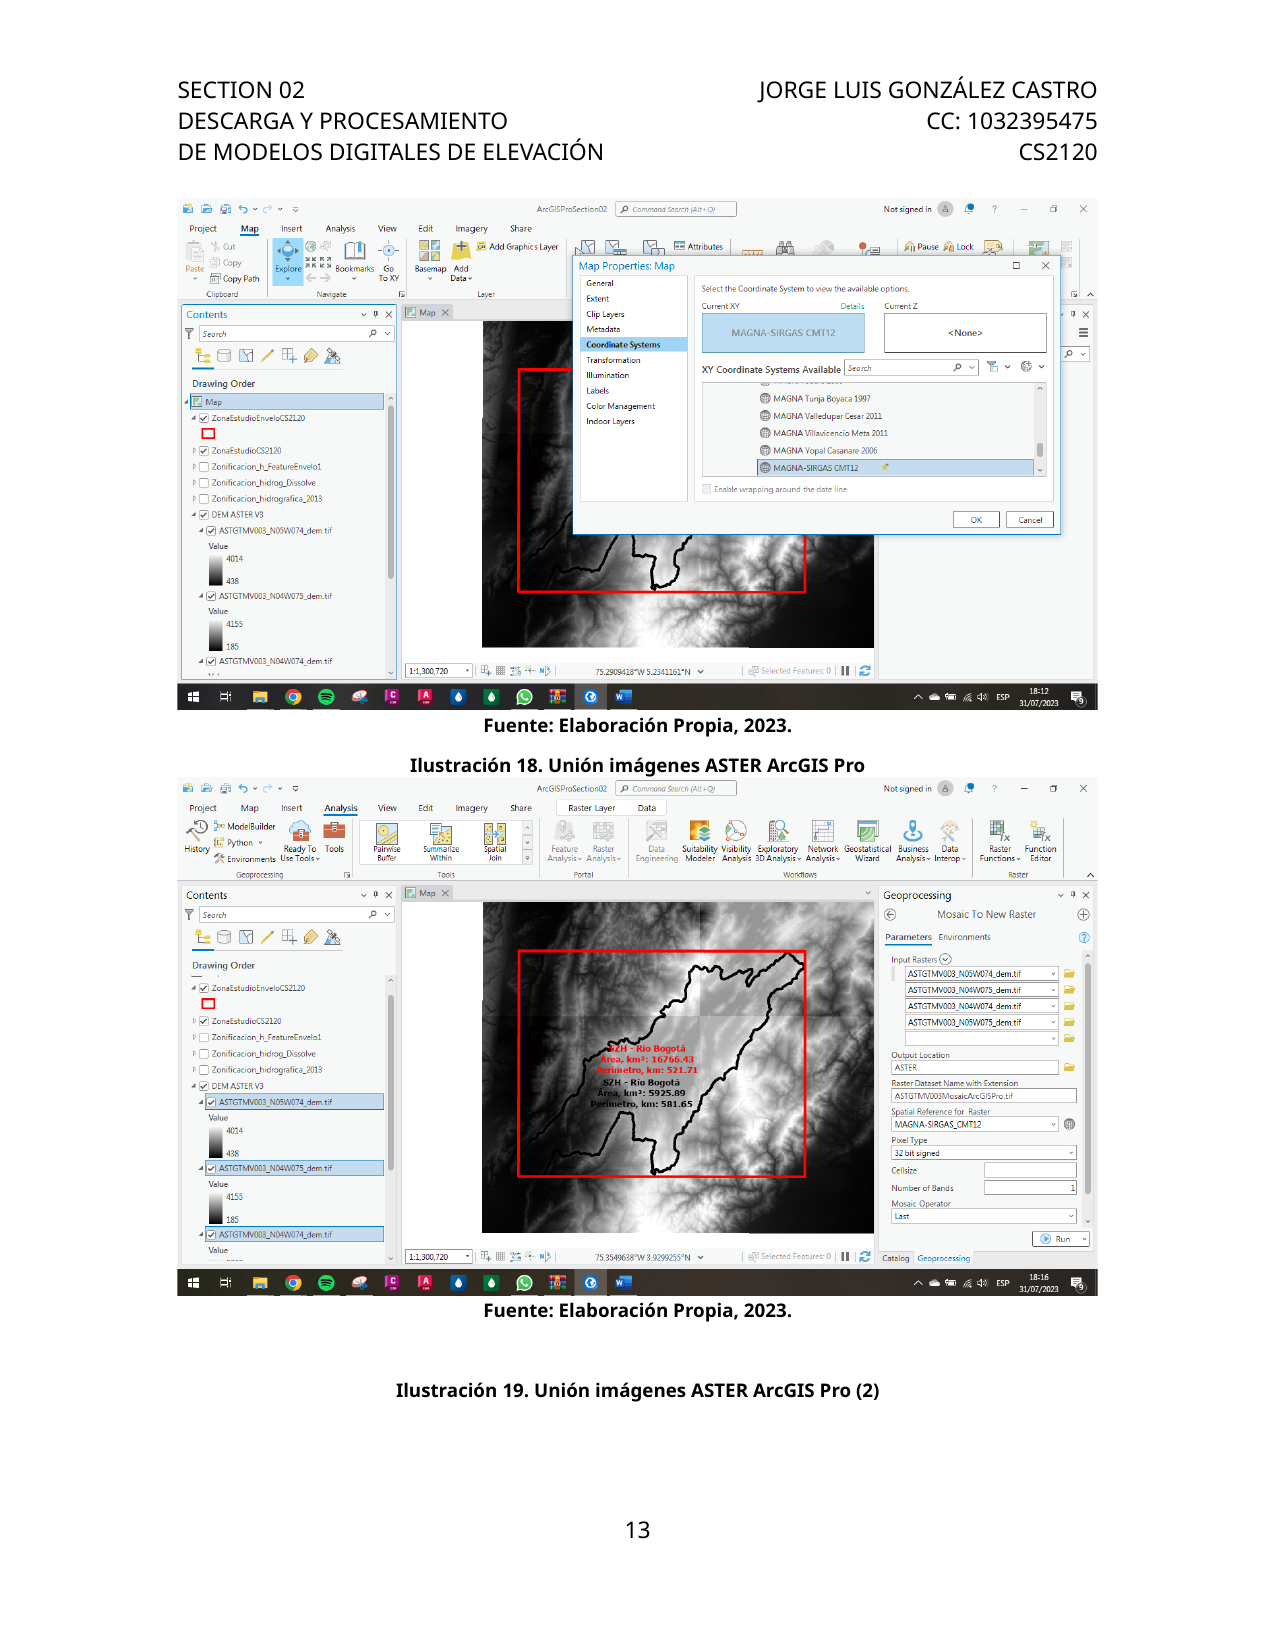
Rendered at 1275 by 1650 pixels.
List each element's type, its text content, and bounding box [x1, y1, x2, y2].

text Ilustración 19. Unión imágenes ASTER ArcGIS Pro (2) [177, 1378, 1098, 1403]
text Fuente: Elaboración Propia, 2023. [177, 1298, 1098, 1323]
text Fuente: Elaboración Propia, 2023. [177, 712, 1098, 738]
picture [177, 198, 1098, 710]
text Ilustración 18. Unión imágenes ASTER ArcGIS Pro [177, 752, 1098, 777]
picture [177, 777, 1098, 1296]
